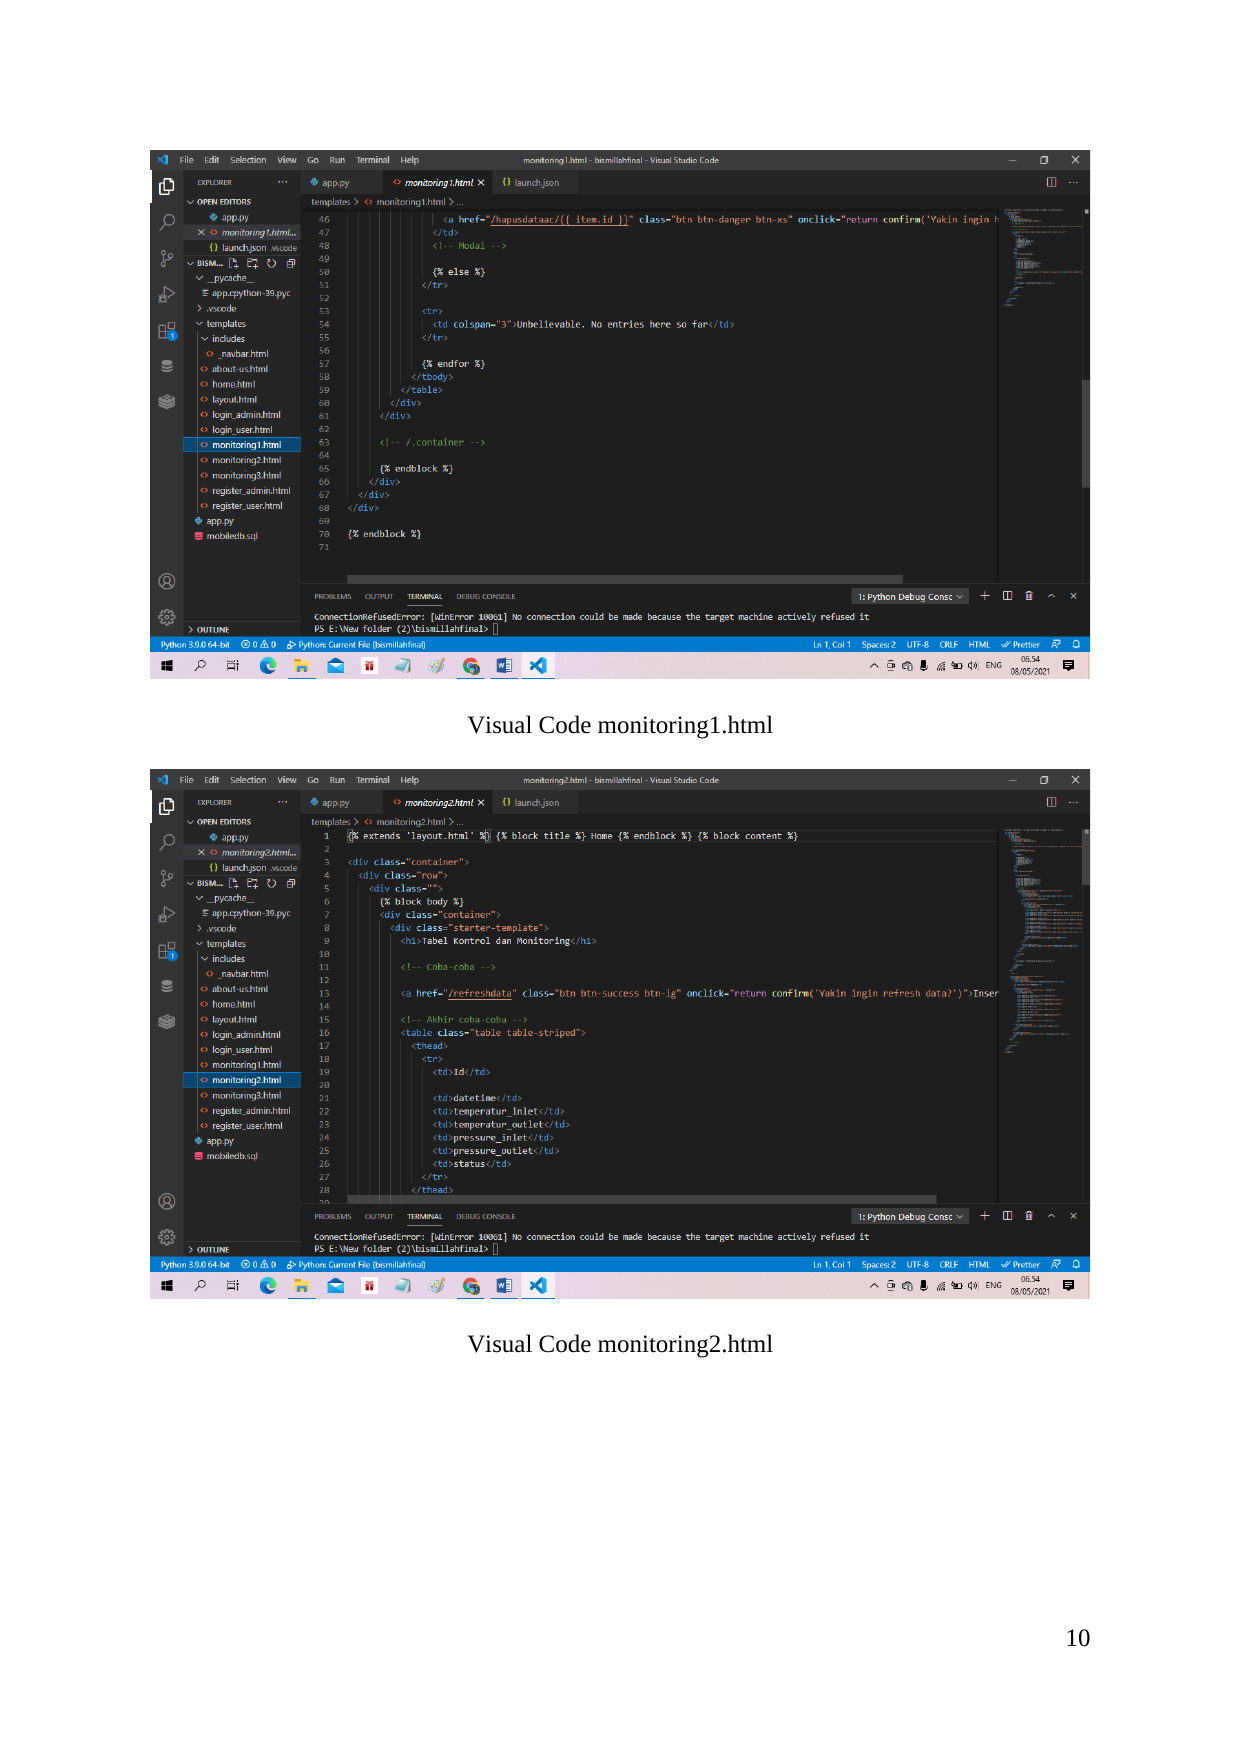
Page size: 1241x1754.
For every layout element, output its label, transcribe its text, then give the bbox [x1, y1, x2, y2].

picture [150, 150, 1091, 679]
picture [150, 769, 1091, 1299]
text Visual Code monitoring2.html [150, 1329, 1090, 1358]
text Visual Code monitoring1.html [150, 710, 1090, 738]
